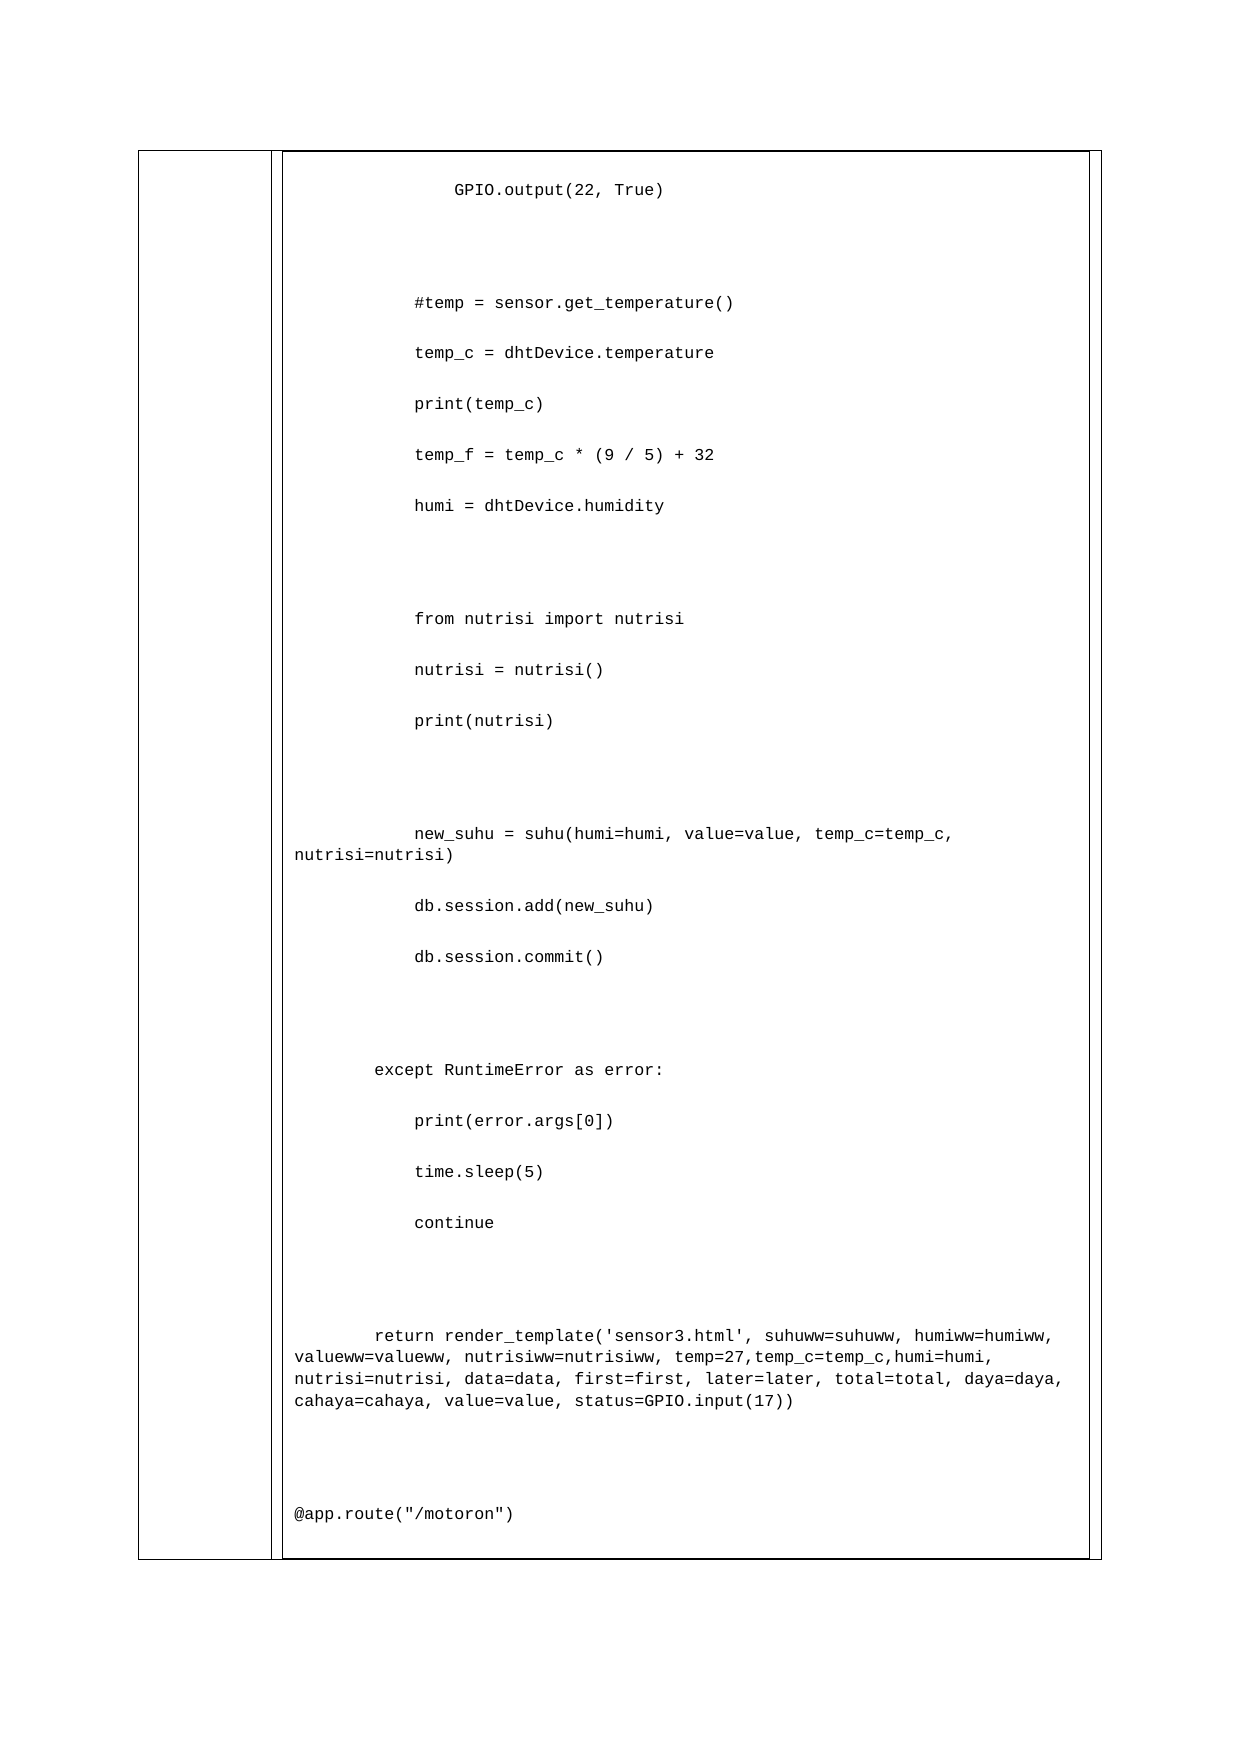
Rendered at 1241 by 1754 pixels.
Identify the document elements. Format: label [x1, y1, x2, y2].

table_cell [272, 151, 282, 1558]
table_cell [1090, 151, 1101, 1558]
table_cell [139, 151, 271, 1558]
table_cell [283, 152, 1089, 1558]
